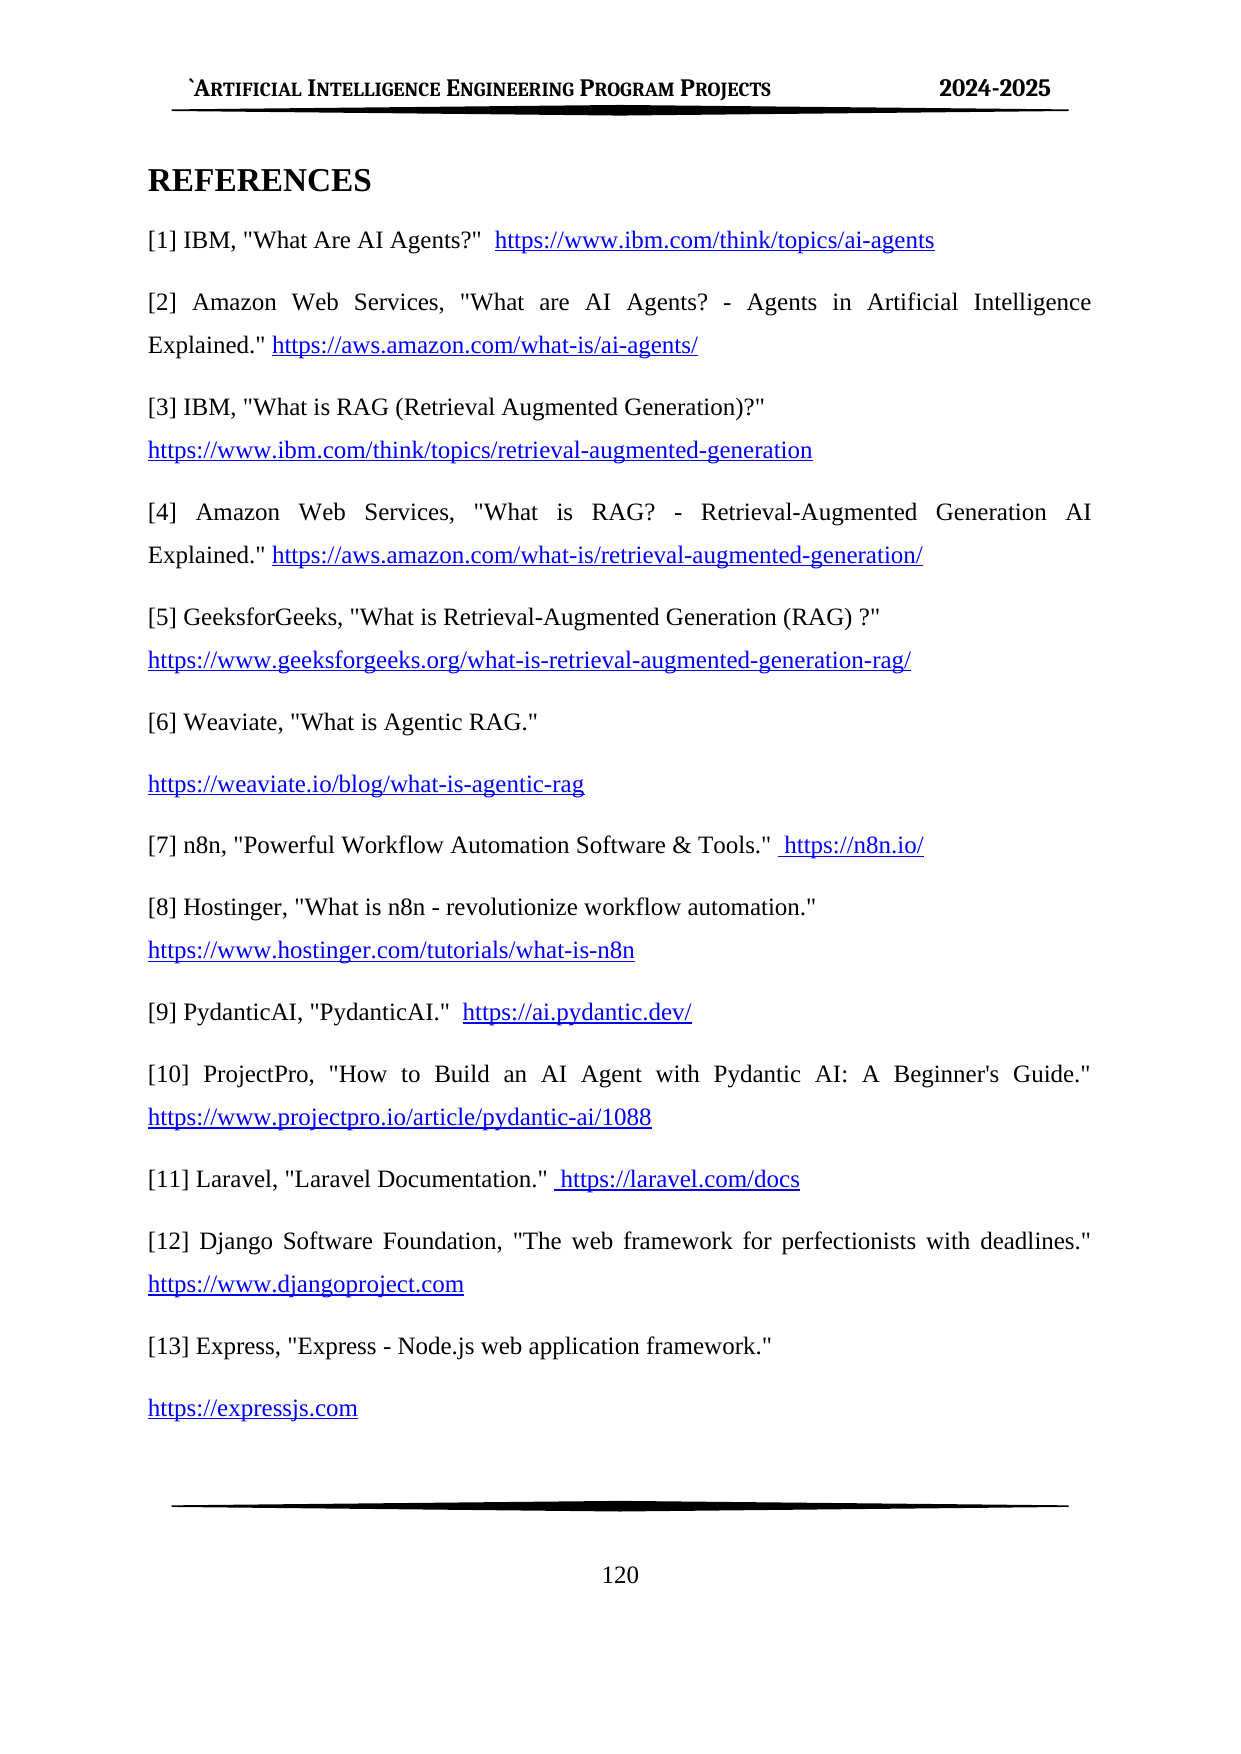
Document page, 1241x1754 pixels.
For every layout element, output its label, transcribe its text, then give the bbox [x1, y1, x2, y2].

text [5] GeeksforGeeks, "What is Retrieval-Augmented Generation (RAG) ?" https://www.geeksforgeeks.org/what-is-retrieval-augmented-generation-rag/ [148, 602, 1092, 674]
text [10] ProjectPro, "How to Build an AI Agent with Pydantic AI: A Beginner's Guide." https://www.projectpro.io/article/pydantic-ai/1088 [148, 1059, 1092, 1131]
text [4] Amazon Web Services, "What is RAG? - Retrieval-Augmented Generation AI Explained." https://aws.amazon.com/what-is/retrieval-augmented-generation/ [148, 497, 1092, 569]
text REFERENCES [148, 160, 1092, 198]
text https://expressjs.com [148, 1393, 1092, 1422]
text [1] IBM, "What Are AI Agents?" https://www.ibm.com/think/topics/ai-agents [148, 225, 1092, 254]
text [13] Express, "Express - Node.js web application framework." [148, 1331, 1092, 1360]
text [12] Django Software Foundation, "The web framework for perfectionists with deadlines." https://www.djangoproject.com [148, 1226, 1092, 1298]
text [3] IBM, "What is RAG (Retrieval Augmented Generation)?" https://www.ibm.com/think/topics/retrieval-augmented-generation [148, 392, 1092, 464]
text [6] Weaviate, "What is Agentic RAG." [148, 707, 1092, 736]
text [8] Hostinger, "What is n8n - revolutionize workflow automation." https://www.hostinger.com/tutorials/what-is-n8n [148, 892, 1092, 964]
text https://weaviate.io/blog/what-is-agentic-rag [148, 769, 1092, 797]
text [2] Amazon Web Services, "What are AI Agents? - Agents in Artificial Intelligence Explained." https://aws.amazon.com/what-is/ai-agents/ [148, 287, 1092, 359]
text [7] n8n, "Powerful Workflow Automation Software & Tools." https://n8n.io/ [148, 831, 1092, 859]
text [11] Laravel, "Laravel Documentation." https://laravel.com/docs [148, 1164, 1092, 1193]
text [9] PydanticAI, "PydanticAI." https://ai.pydantic.dev/ [148, 997, 1092, 1026]
